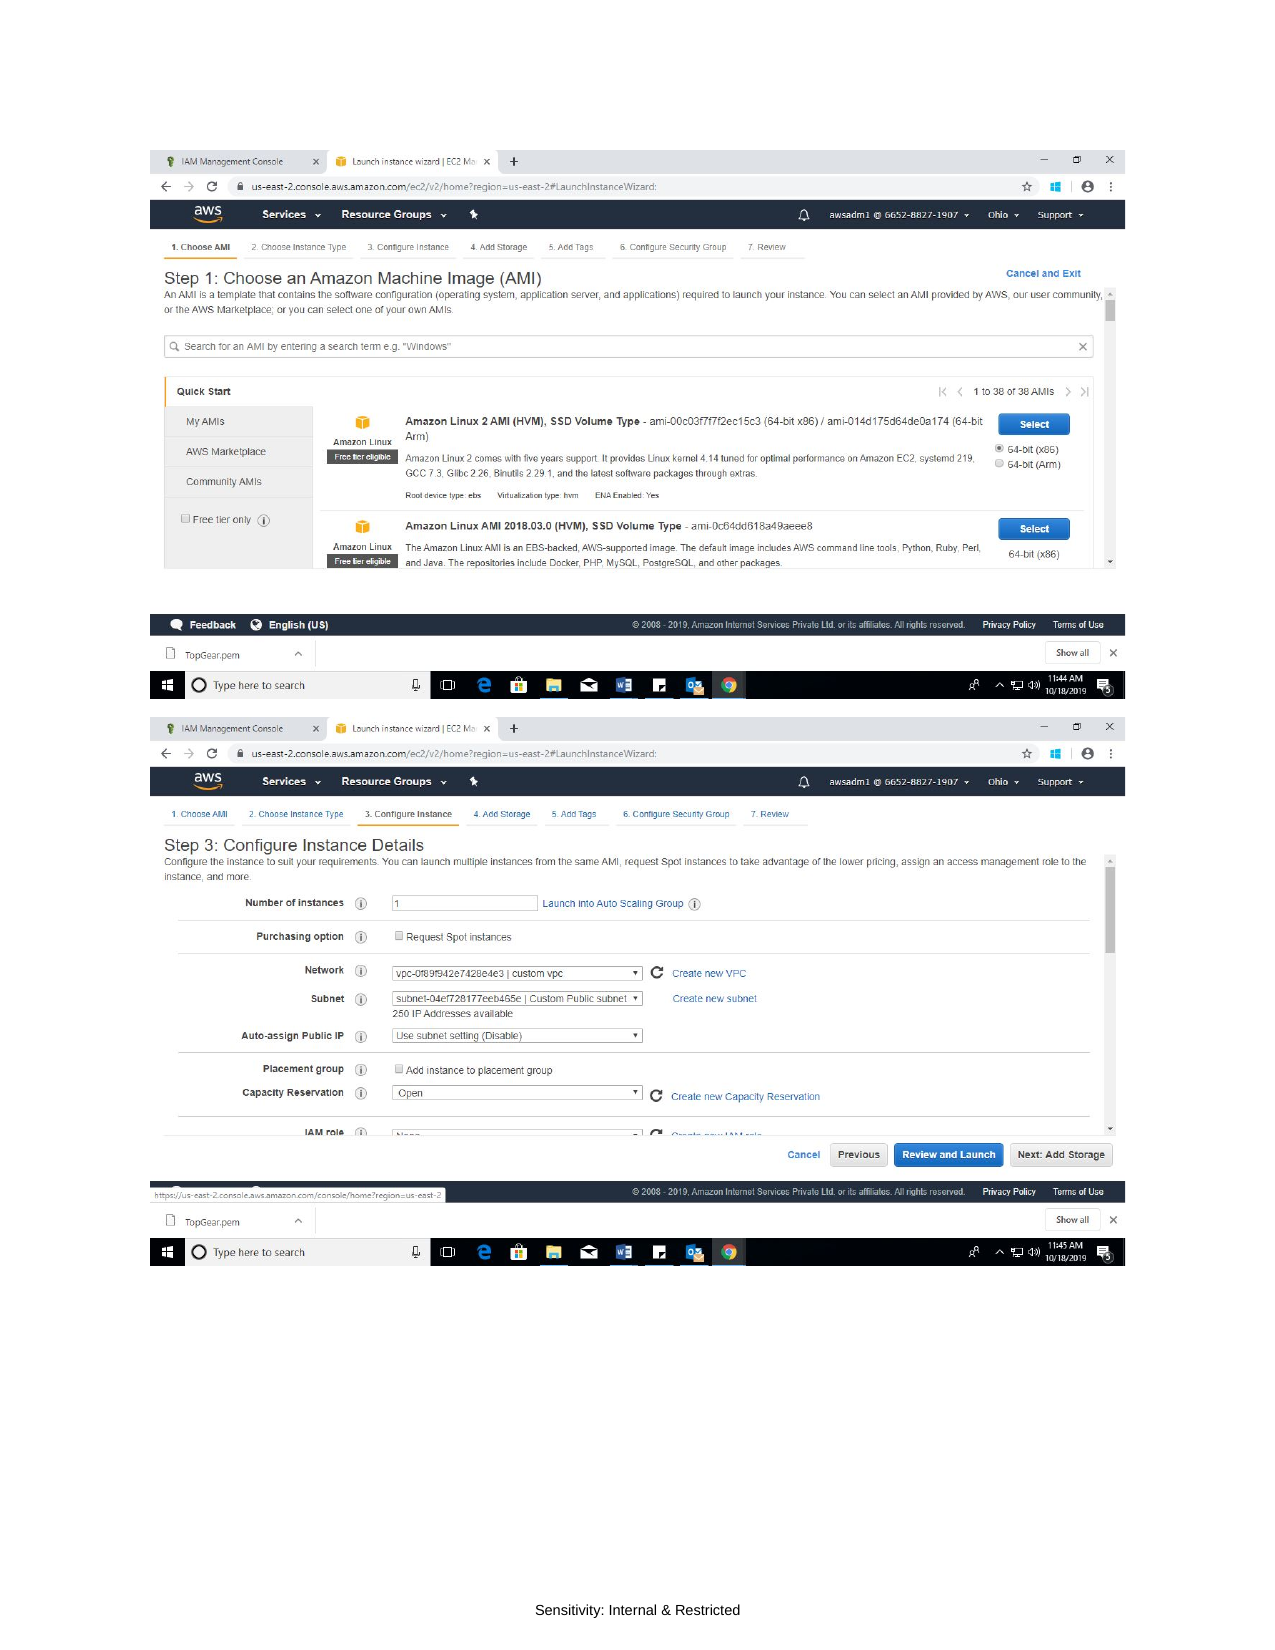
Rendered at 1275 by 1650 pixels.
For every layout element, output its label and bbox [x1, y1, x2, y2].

picture [150, 717, 1125, 1266]
picture [150, 150, 1125, 699]
